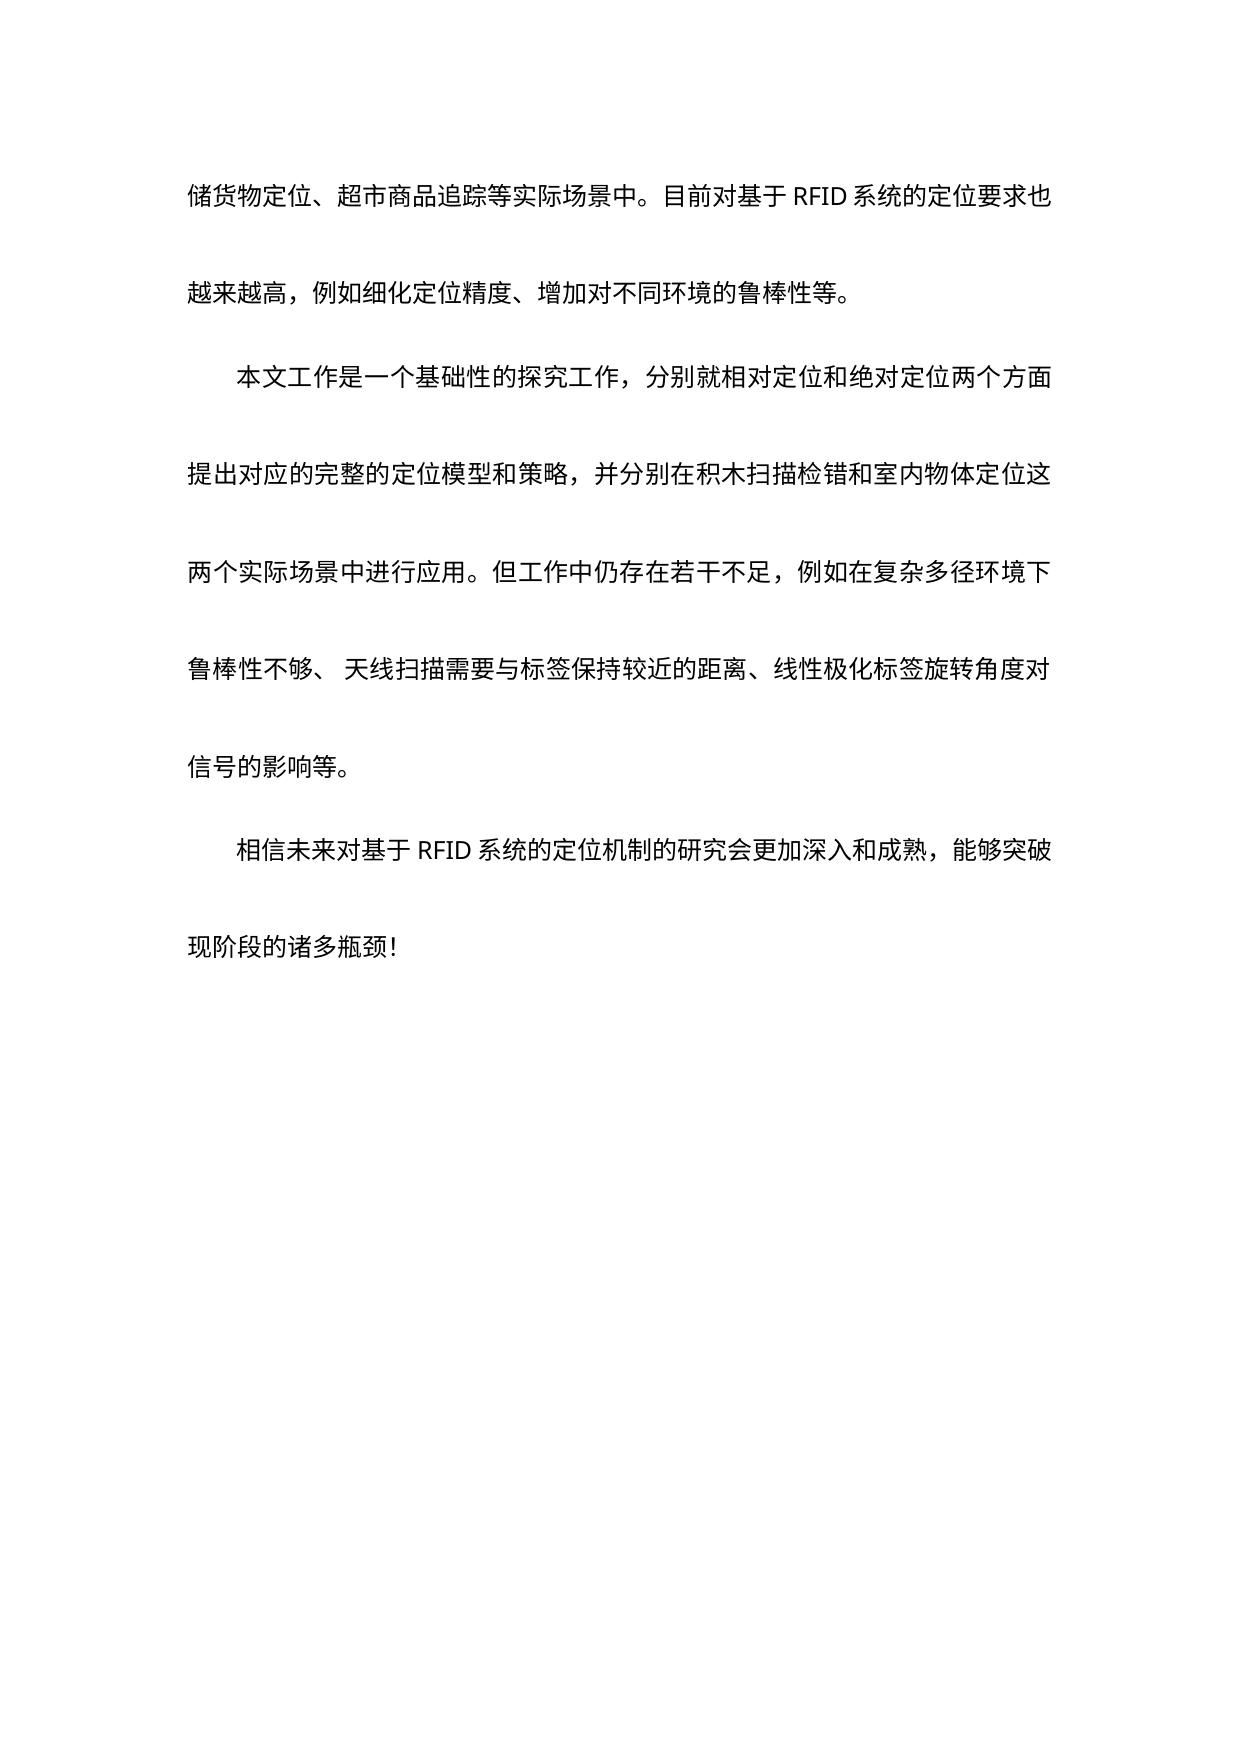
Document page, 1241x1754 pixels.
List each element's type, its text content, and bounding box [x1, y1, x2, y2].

text 相信未来对基于RFID系统的定位机制的研究会更加深入和成熟，能够突破现阶段的诸多瓶颈！ [187, 816, 1053, 978]
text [187, 162, 1053, 324]
text 本文工作是一个基础性的探究工作，分别就相对定位和绝对定位两个方面提出对应的完整的定位模型和策略，并分别在积木扫描检错和室内物体定位这两个实际场景中进行应用。但工作中仍存在若干不足，例如在复杂多径环境下鲁棒性不够、 天线扫描需要与标签保持较近的距离、线性极化标签旋转角度对信号的影响等。 [187, 343, 1053, 798]
